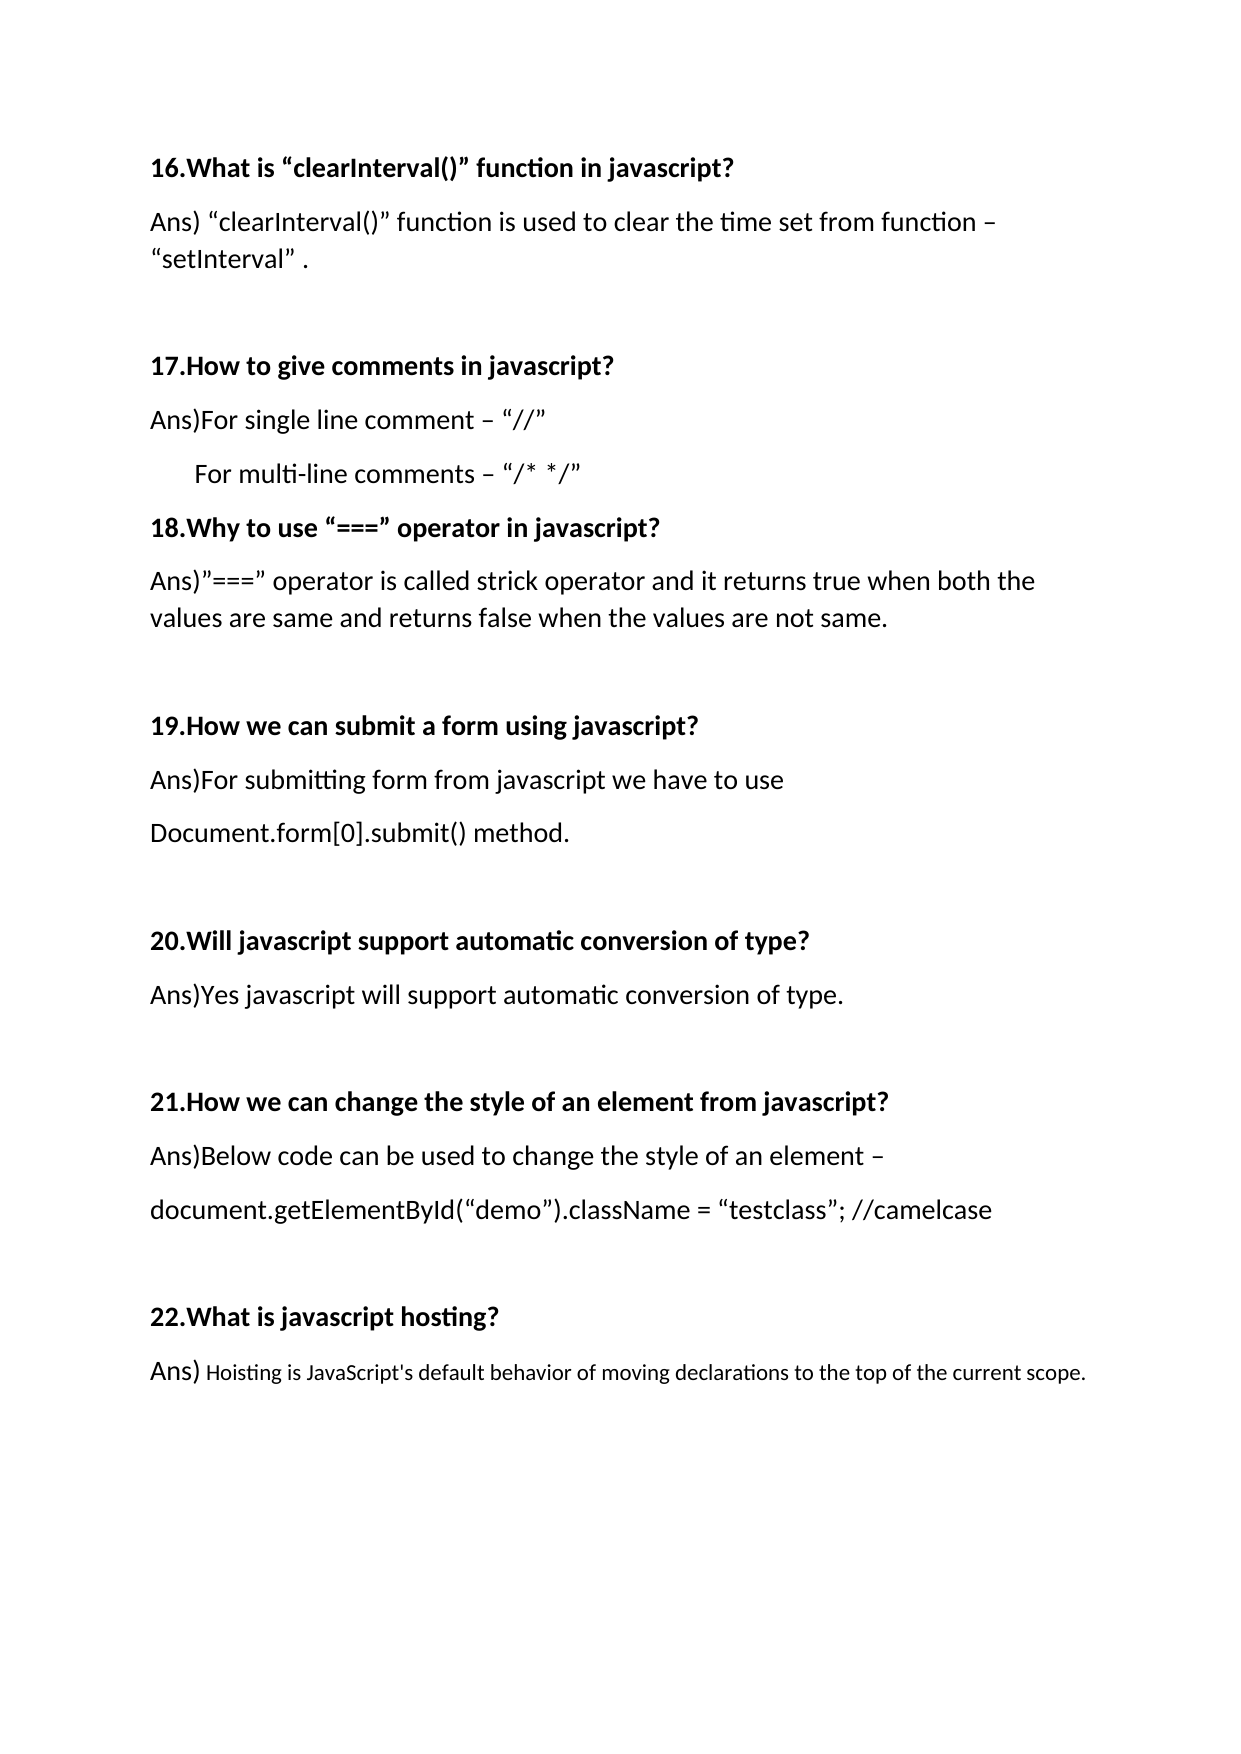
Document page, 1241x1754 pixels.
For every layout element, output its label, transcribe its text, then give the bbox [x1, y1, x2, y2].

text Ans)Below code can be used to change the style of an element – [150, 1138, 1090, 1172]
text 19.How we can submit a form using javascript? [150, 708, 1090, 742]
text 22.What is javascript hosting? [150, 1299, 1090, 1333]
text Ans)”===” operator is called strick operator and it returns true when both the values are same and returns false when the values are not same. [150, 563, 1090, 635]
text 21.How we can change the style of an element from javascript? [150, 1084, 1090, 1118]
text Ans) Hoisting is JavaScript's default behavior of moving declarations to the top of the current scope. [150, 1353, 1090, 1387]
text Document.form[0].submit() method. [150, 815, 1090, 850]
text Ans)For single line comment – “//” [150, 402, 1090, 436]
text 18.Why to use “===” operator in javascript? [150, 509, 1090, 544]
text 17.How to give comments in javascript? [150, 348, 1090, 383]
text 16.What is “clearInterval()” function in javascript? [150, 150, 1090, 184]
text For multi-line comments – “/* */” [150, 456, 1090, 490]
text document.getElementById(“demo”).className = “testclass”; //camelcase [150, 1192, 1090, 1226]
text Ans)Yes javascript will support automatic conversion of type. [150, 977, 1090, 1011]
text Ans)For submitting form from javascript we have to use [150, 762, 1090, 796]
text 20.Will javascript support automatic conversion of type? [150, 923, 1090, 957]
text Ans) “clearInterval()” function is used to clear the time set from function – “setInterval” . [150, 204, 1090, 275]
